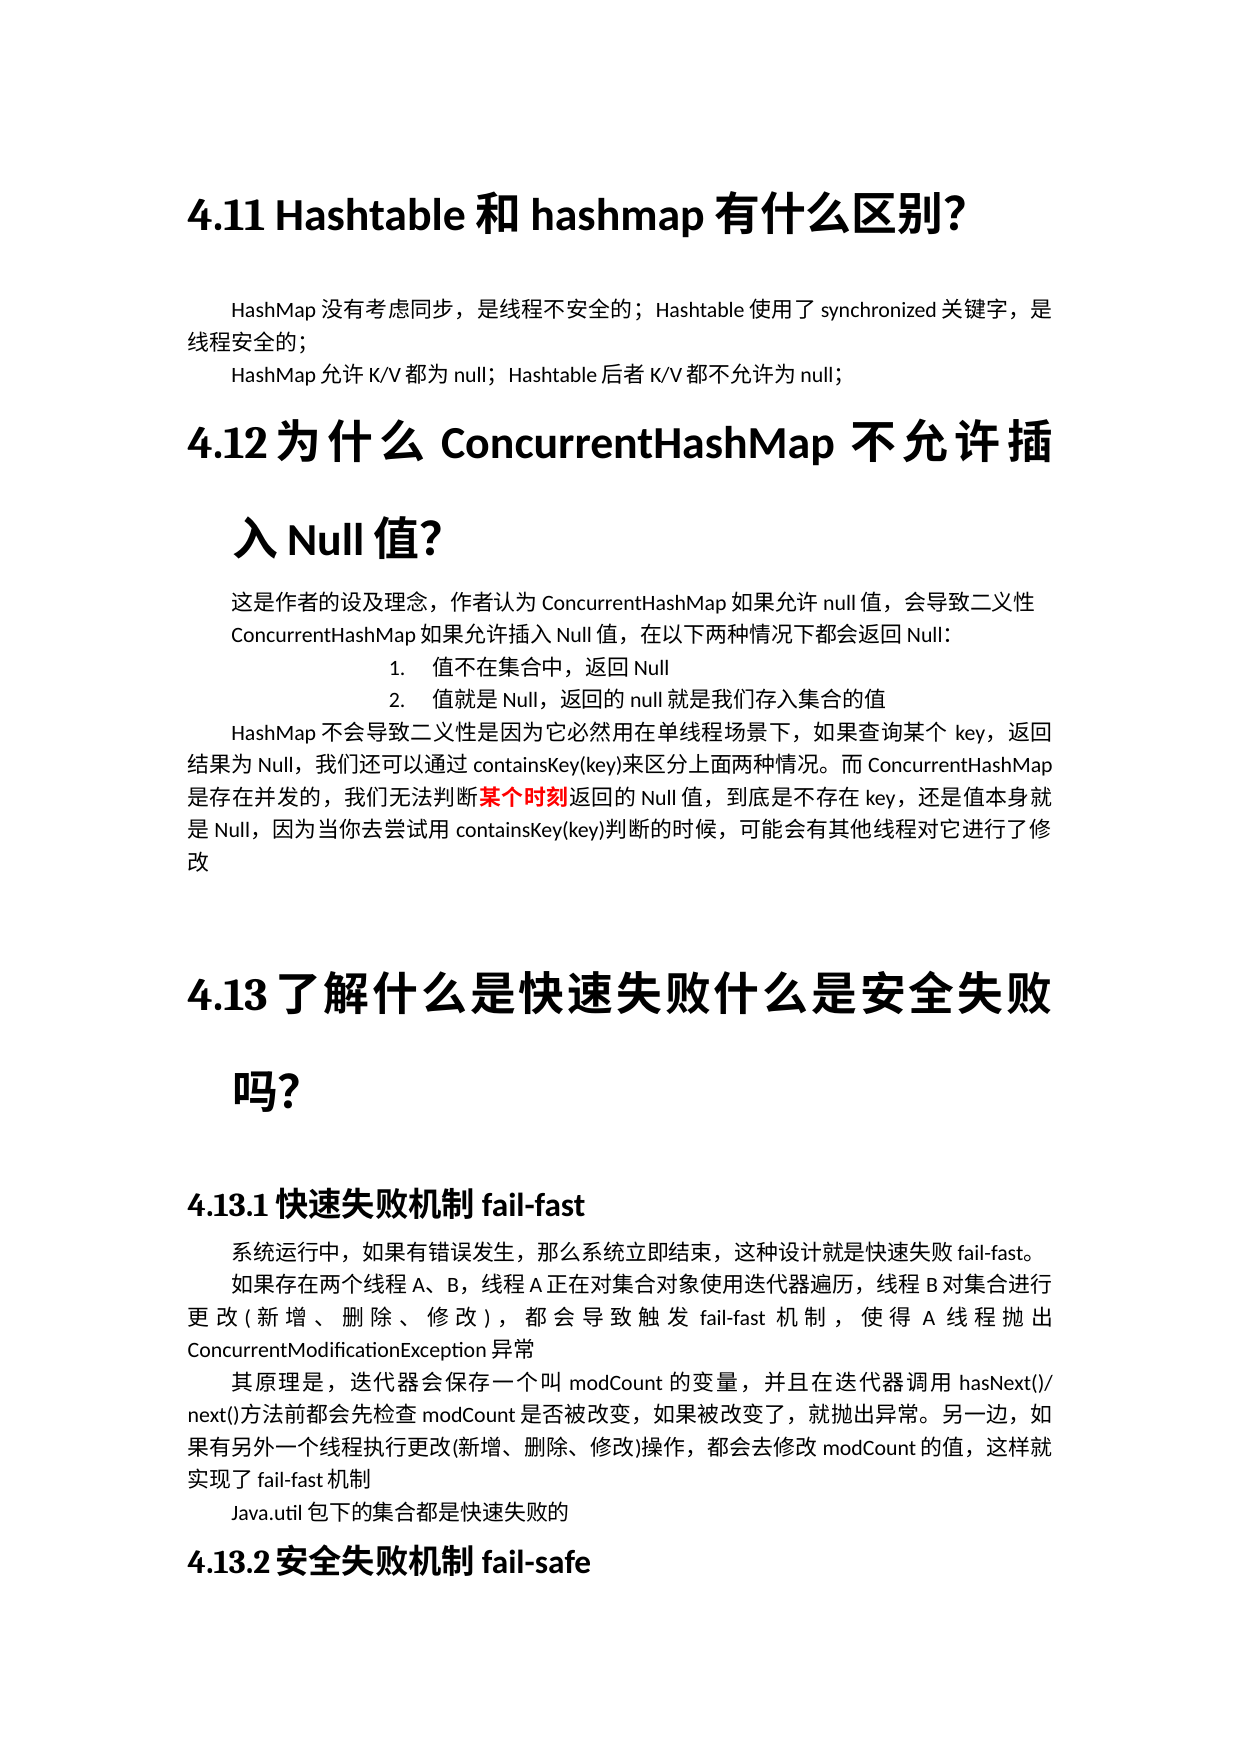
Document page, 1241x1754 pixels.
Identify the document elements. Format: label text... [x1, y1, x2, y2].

text HashMap允许K/V都为null；Hashtable后者K/V都不允许为null； [187, 357, 1053, 389]
list 值就是Null，返回的null就是我们存入集合的值 [388, 682, 1053, 714]
text 这是作者的设及理念，作者认为ConcurrentHashMap如果允许null值，会导致二义性 [187, 584, 1053, 617]
text 安全失败机制fail-safe [187, 1527, 1053, 1592]
text HashMap没有考虑同步，是线程不安全的；Hashtable使用了synchronized关键字，是线程安全的； [187, 292, 1053, 357]
text 快速失败机制fail-fast [187, 1169, 1053, 1234]
text 如果存在两个线程A、B，线程A正在对集合对象使用迭代器遍历，线程B对集合进行更改(新增、删除、修改)，都会导致触发fail-fast机制，使得A线程抛出ConcurrentModificationException异常 [187, 1267, 1053, 1364]
text Java.util包下的集合都是快速失败的 [187, 1494, 1053, 1527]
text 为什么ConcurrentHashMap不允许插入Null值？ [187, 389, 1053, 584]
text HashMap不会导致二义性是因为它必然用在单线程场景下，如果查询某个key，返回结果为Null，我们还可以通过containsKey(key)来区分上面两种情况。而ConcurrentHashMap是存在并发的，我们无法判断某个时刻返回的Null值，到底是不存在key，还是值本身就是Null，因为当你去尝试用containsKey(key)判断的时候，可能会有其他线程对它进行了修改 [187, 714, 1053, 877]
text ConcurrentHashMap如果允许插入Null值，在以下两种情况下都会返回Null： [187, 617, 1053, 649]
text 其原理是，迭代器会保存一个叫modCount的变量，并且在迭代器调用hasNext()/next()方法前都会先检查modCount是否被改变，如果被改变了，就抛出异常。另一边，如果有另外一个线程执行更改(新增、删除、修改)操作，都会去修改modCount的值，这样就实现了fail-fast机制 [187, 1364, 1053, 1494]
text 了解什么是快速失败什么是安全失败吗？ [187, 942, 1053, 1137]
text Hashtable和hashmap有什么区别？ [187, 162, 1053, 259]
list 值不在集合中，返回Null [388, 649, 1053, 682]
text 系统运行中，如果有错误发生，那么系统立即结束，这种设计就是快速失败fail-fast。 [231, 1234, 1053, 1267]
